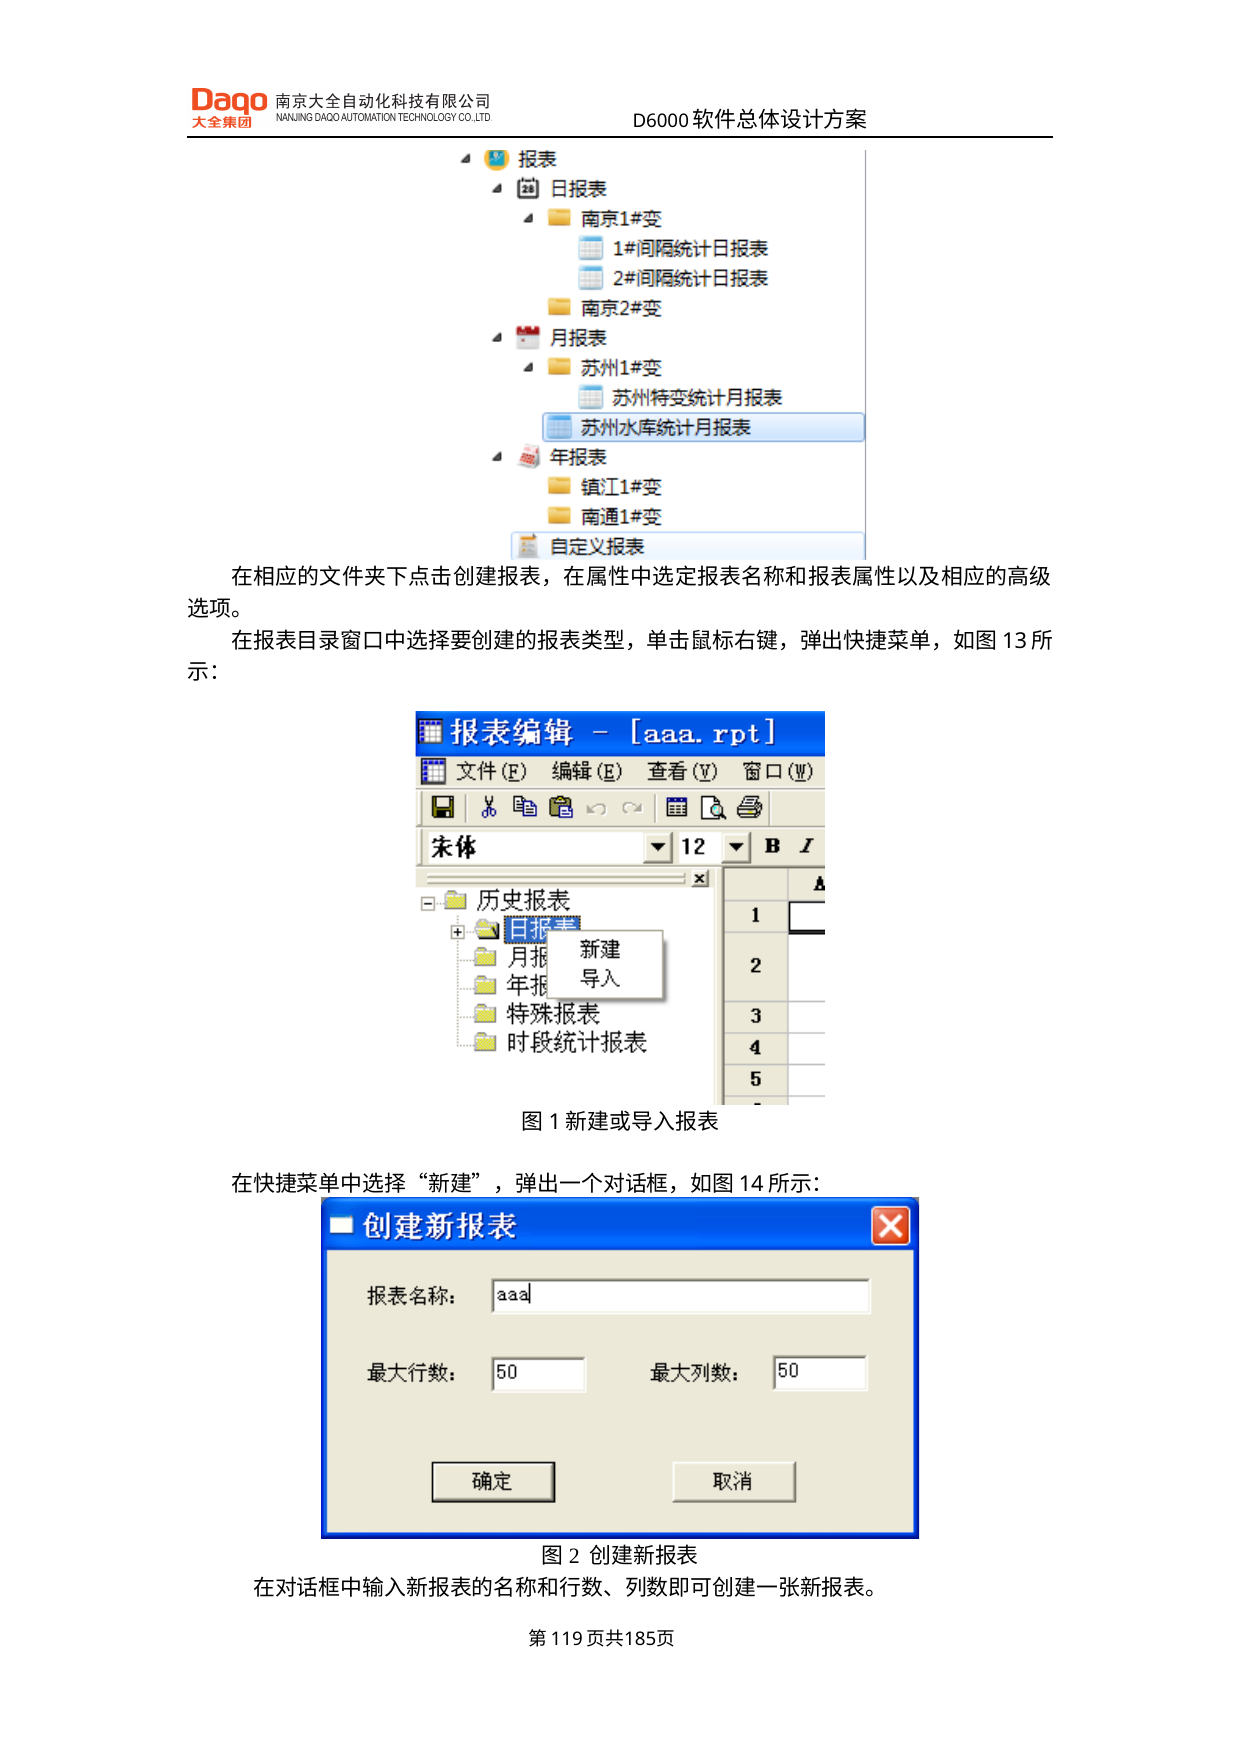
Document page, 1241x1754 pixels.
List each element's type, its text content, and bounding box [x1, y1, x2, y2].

picture [417, 150, 867, 560]
text 在相应的文件夹下点击创建报表，在属性中选定报表名称和报表属性以及相应的高级选项。 [187, 559, 1053, 623]
picture [415, 711, 825, 1105]
picture [187, 88, 492, 128]
picture [321, 1197, 920, 1539]
text 在快捷菜单中选择“新建”，弹出一个对话框，如图14所示： [187, 1166, 1053, 1197]
text 在对话框中输入新报表的名称和行数、列数即可创建一张新报表。 [209, 1570, 1031, 1602]
text 在报表目录窗口中选择要创建的报表类型，单击鼠标右键，弹出快捷菜单，如图13所示： [187, 623, 1053, 686]
